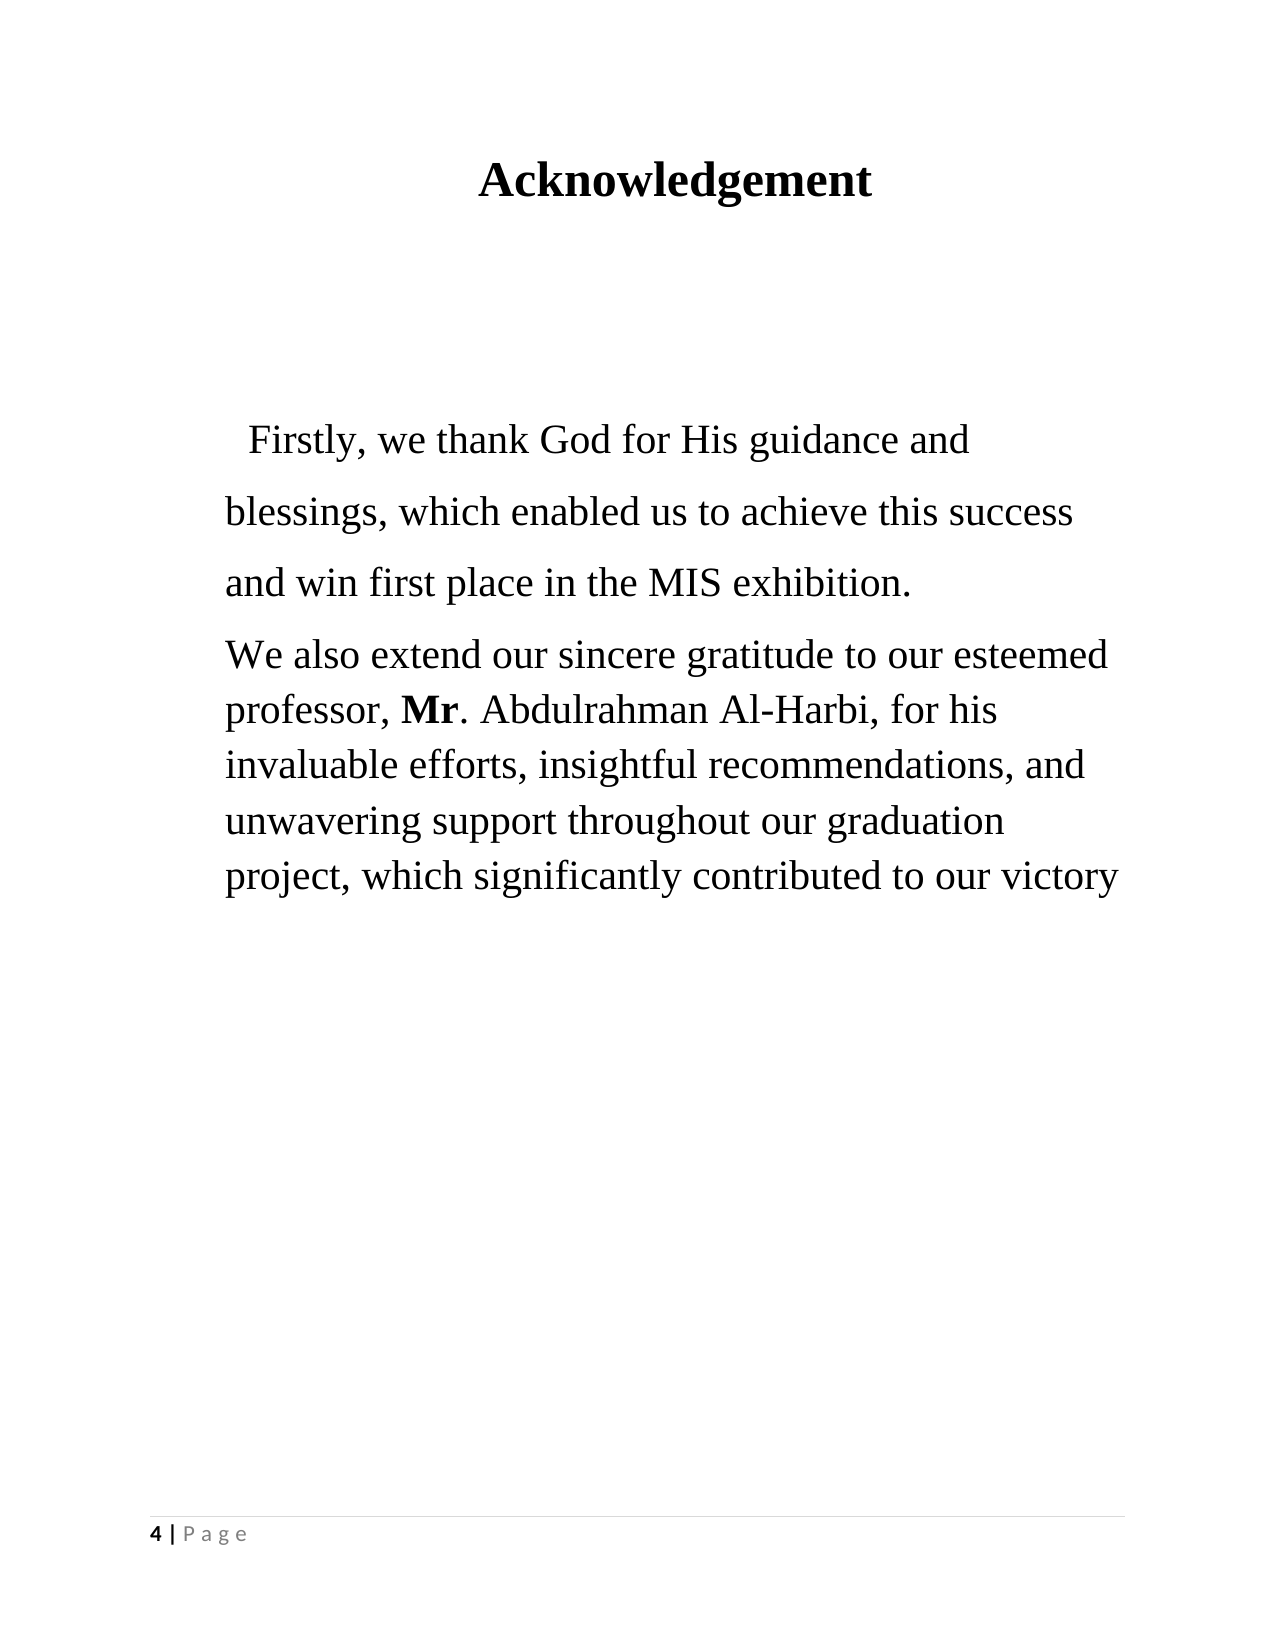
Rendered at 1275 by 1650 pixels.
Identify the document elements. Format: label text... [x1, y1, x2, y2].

list We also extend our sincere gratitude to our esteemed professor, Mr. Abdulrahman Al-Harbi, for his invaluable efforts, insightful recommendations, and unwavering support throughout our graduation project, which significantly contributed to our victory [225, 630, 1125, 898]
list Acknowledgement [225, 150, 1125, 207]
list Firstly, we thank God for His guidance and blessings, which enabled us to achieve this success and win first place in the MIS exhibition. [225, 414, 1125, 606]
